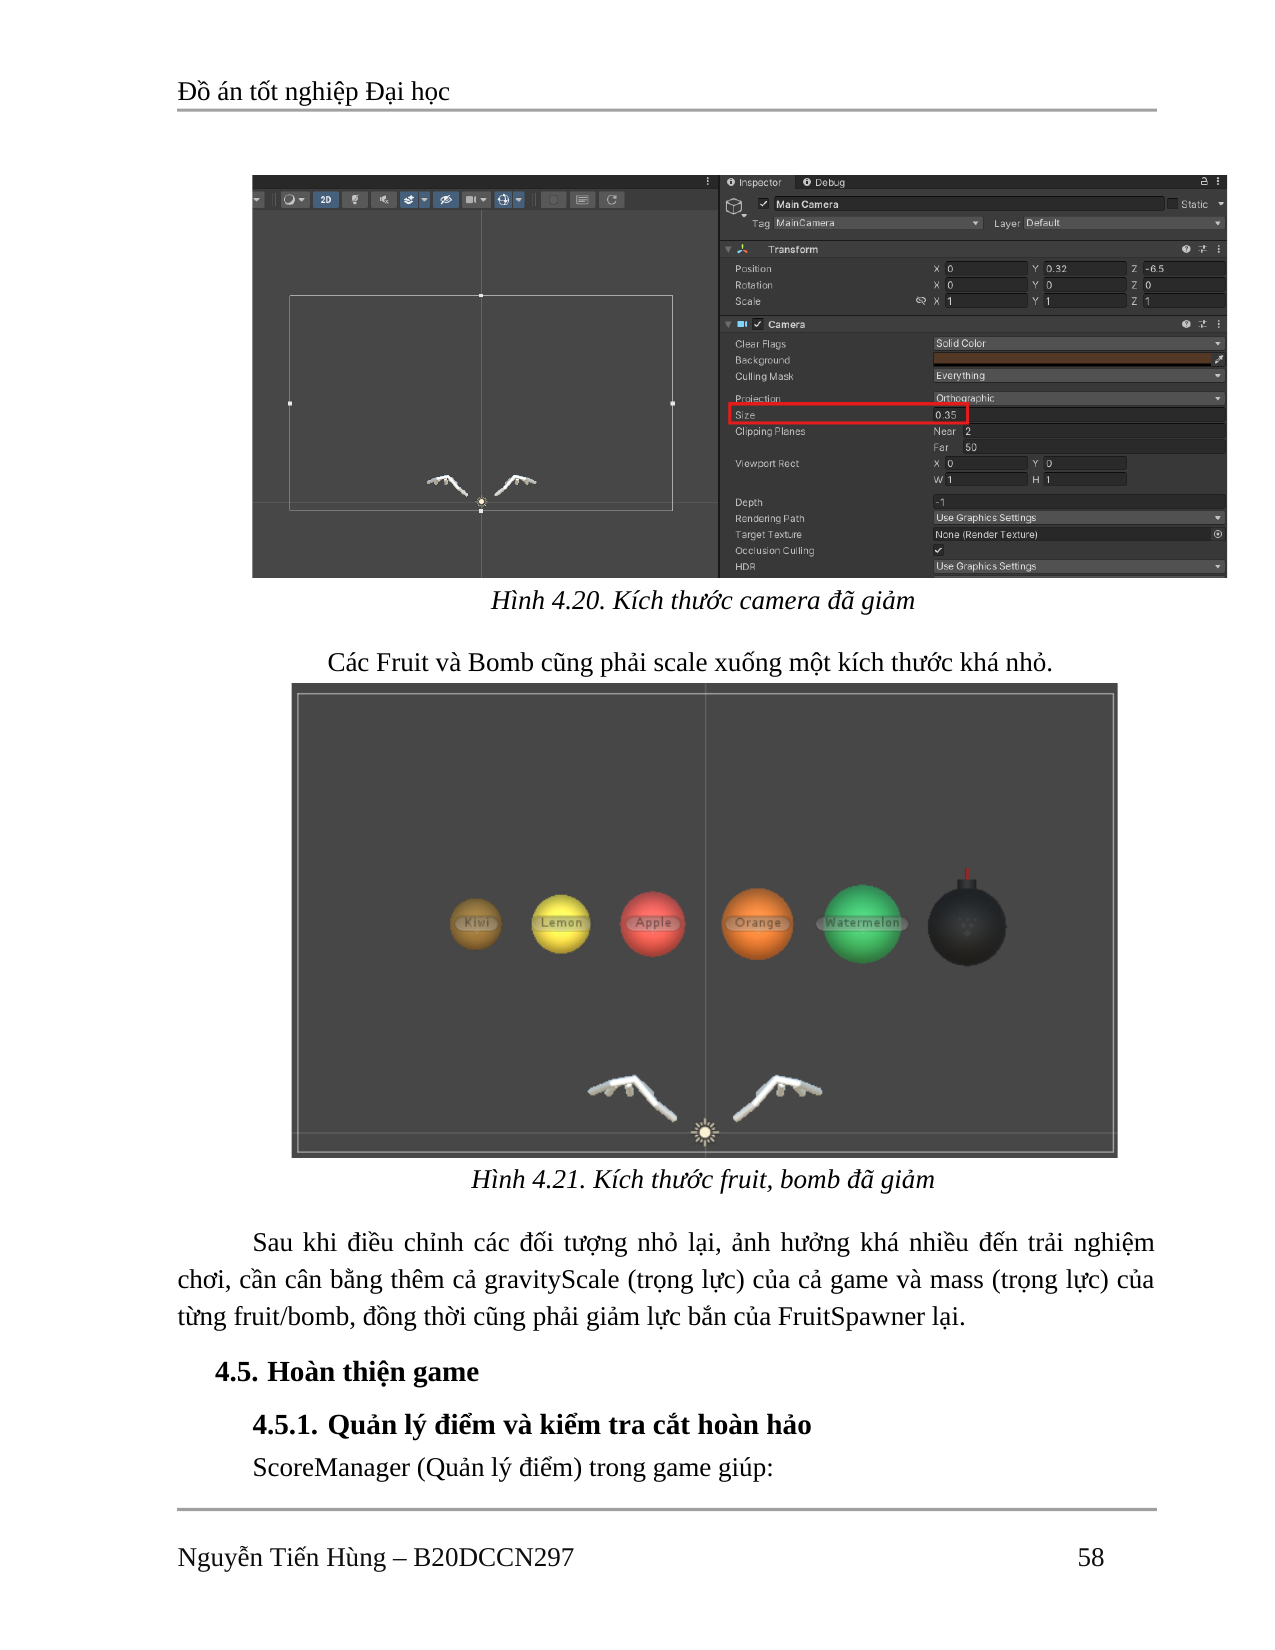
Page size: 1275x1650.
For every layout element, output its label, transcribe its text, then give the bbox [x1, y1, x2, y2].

subtitle Hoàn thiện game [215, 1354, 1157, 1388]
text Các Fruit và Bomb cũng phải scale xuống một kích thước khá nhỏ. [252, 646, 1157, 678]
text Hình 4.20. Kích thước camera đã giảm [177, 584, 1157, 615]
text Sau khi điều chỉnh các đối tượng nhỏ lại, ảnh hưởng khá nhiều đến trải nghiệm chơi, cần cân bằng thêm cả gravityScale (trọng lực) của cả game và mass (trọng lực) của từng fruit/bomb, đồng thời cũng phải giảm lực bắn của FruitSpawner lại. [177, 1226, 1157, 1331]
picture [291, 683, 1118, 1158]
picture [252, 175, 1228, 578]
text Hình 4.21. Kích thước fruit, bomb đã giảm [177, 1163, 1157, 1194]
subtitle Quản lý điểm và kiểm tra cắt hoàn hảo [252, 1407, 1157, 1441]
text ScoreManager (Quản lý điểm) trong game giúp: [177, 1451, 1157, 1483]
